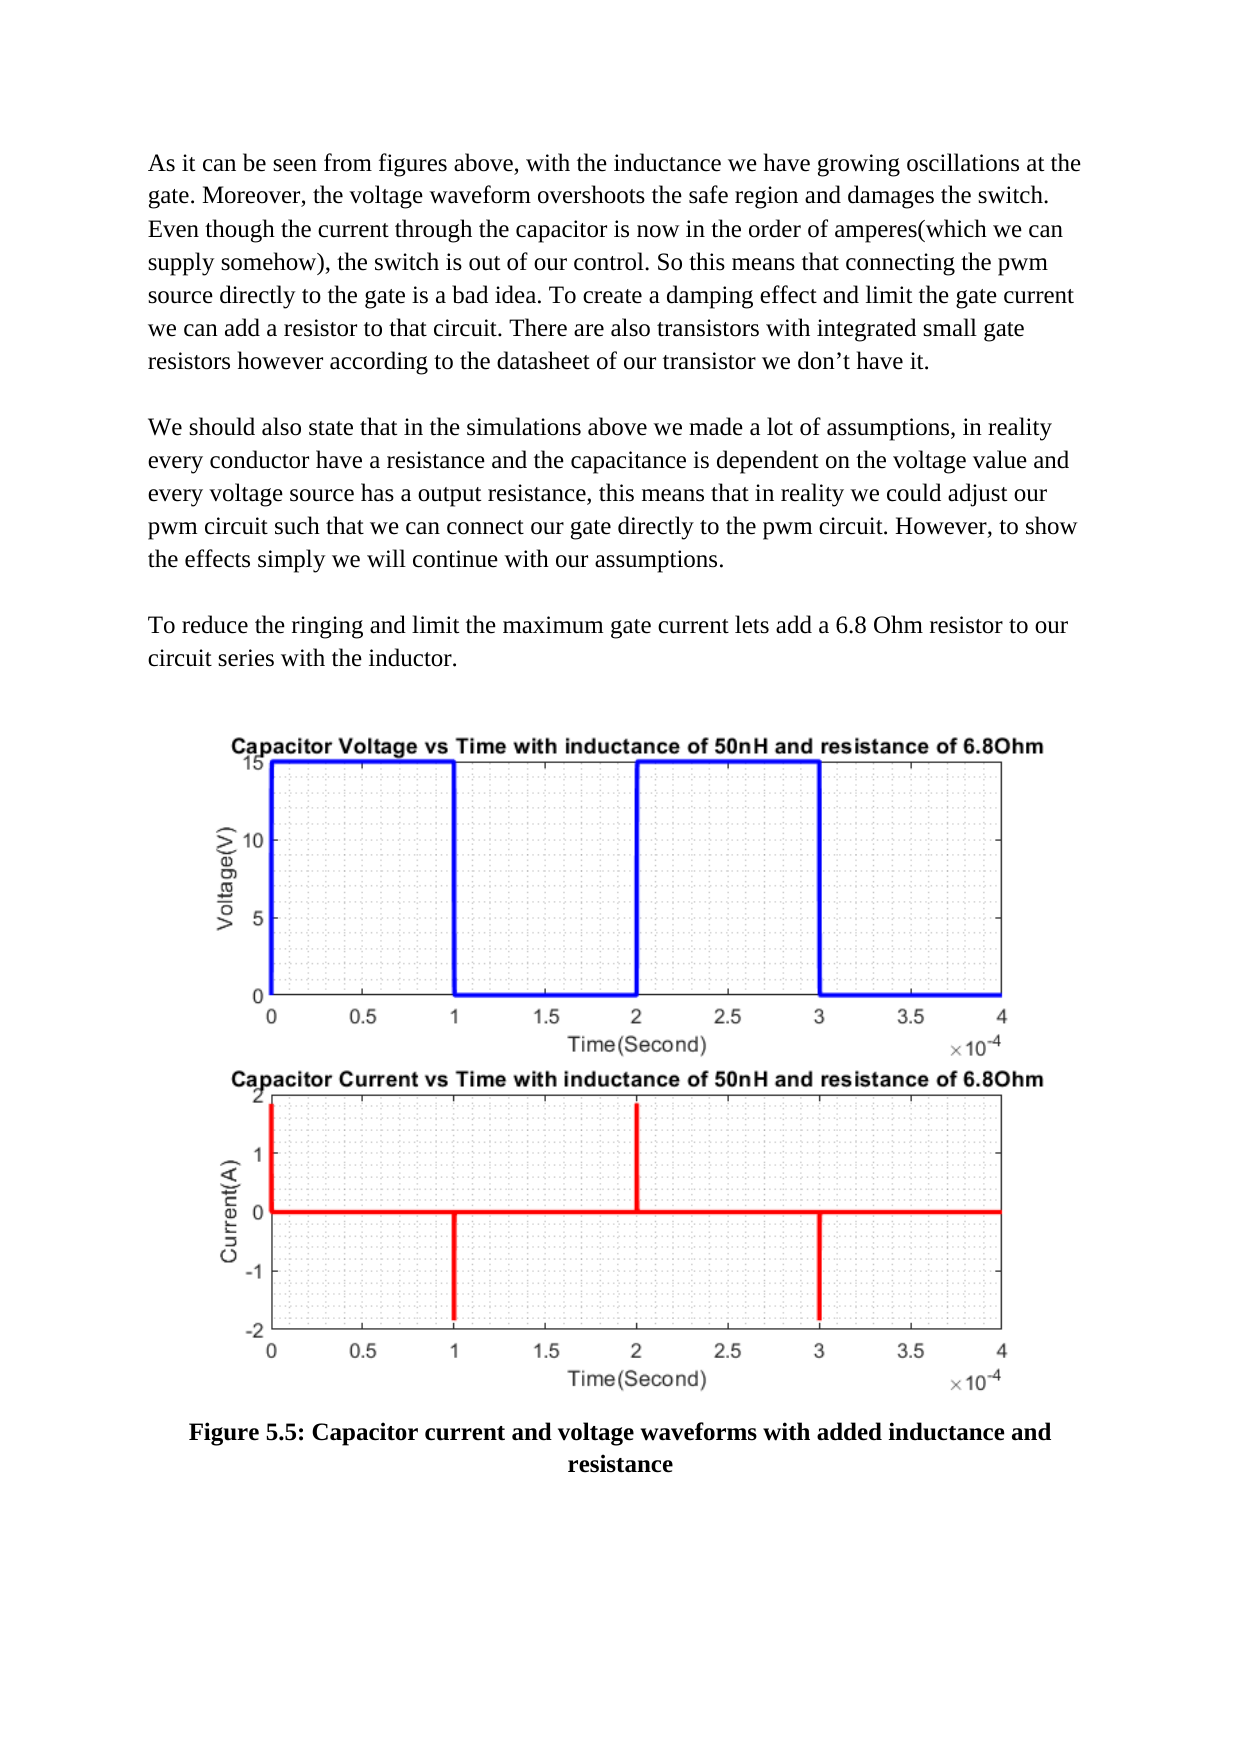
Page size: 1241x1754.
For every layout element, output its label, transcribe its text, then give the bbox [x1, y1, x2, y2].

text To reduce the ringing and limit the maximum gate current lets add a 6.8 Ohm resistor to our circuit series with the inductor. [148, 610, 1093, 672]
picture [149, 708, 1091, 1413]
text Figure 5.5: Capacitor current and voltage waveforms with added inductance and resistance [148, 1417, 1093, 1478]
text We should also state that in the simulations above we made a lot of assumptions, in reality every conductor have a resistance and the capacitance is dependent on the voltage value and every voltage source has a output resistance, this means that in reality we could adjust our pwm circuit such that we can connect our gate directly to the pwm circuit. However, to show the effects simply we will continue with our assumptions. [148, 412, 1093, 573]
text As it can be seen from figures above, with the inductance we have growing oscillations at the gate. Moreover, the voltage waveform overshoots the safe region and damages the switch. Even though the current through the capacitor is now in the order of amperes(which we can supply somehow), the switch is out of our control. So this means that connecting the pwm source directly to the gate is a bad idea. To create a damping effect and limit the gate current we can add a resistor to that circuit. There are also transistors with integrated small gate resistors however according to the datasheet of our transistor we don’t have it. [148, 148, 1093, 374]
